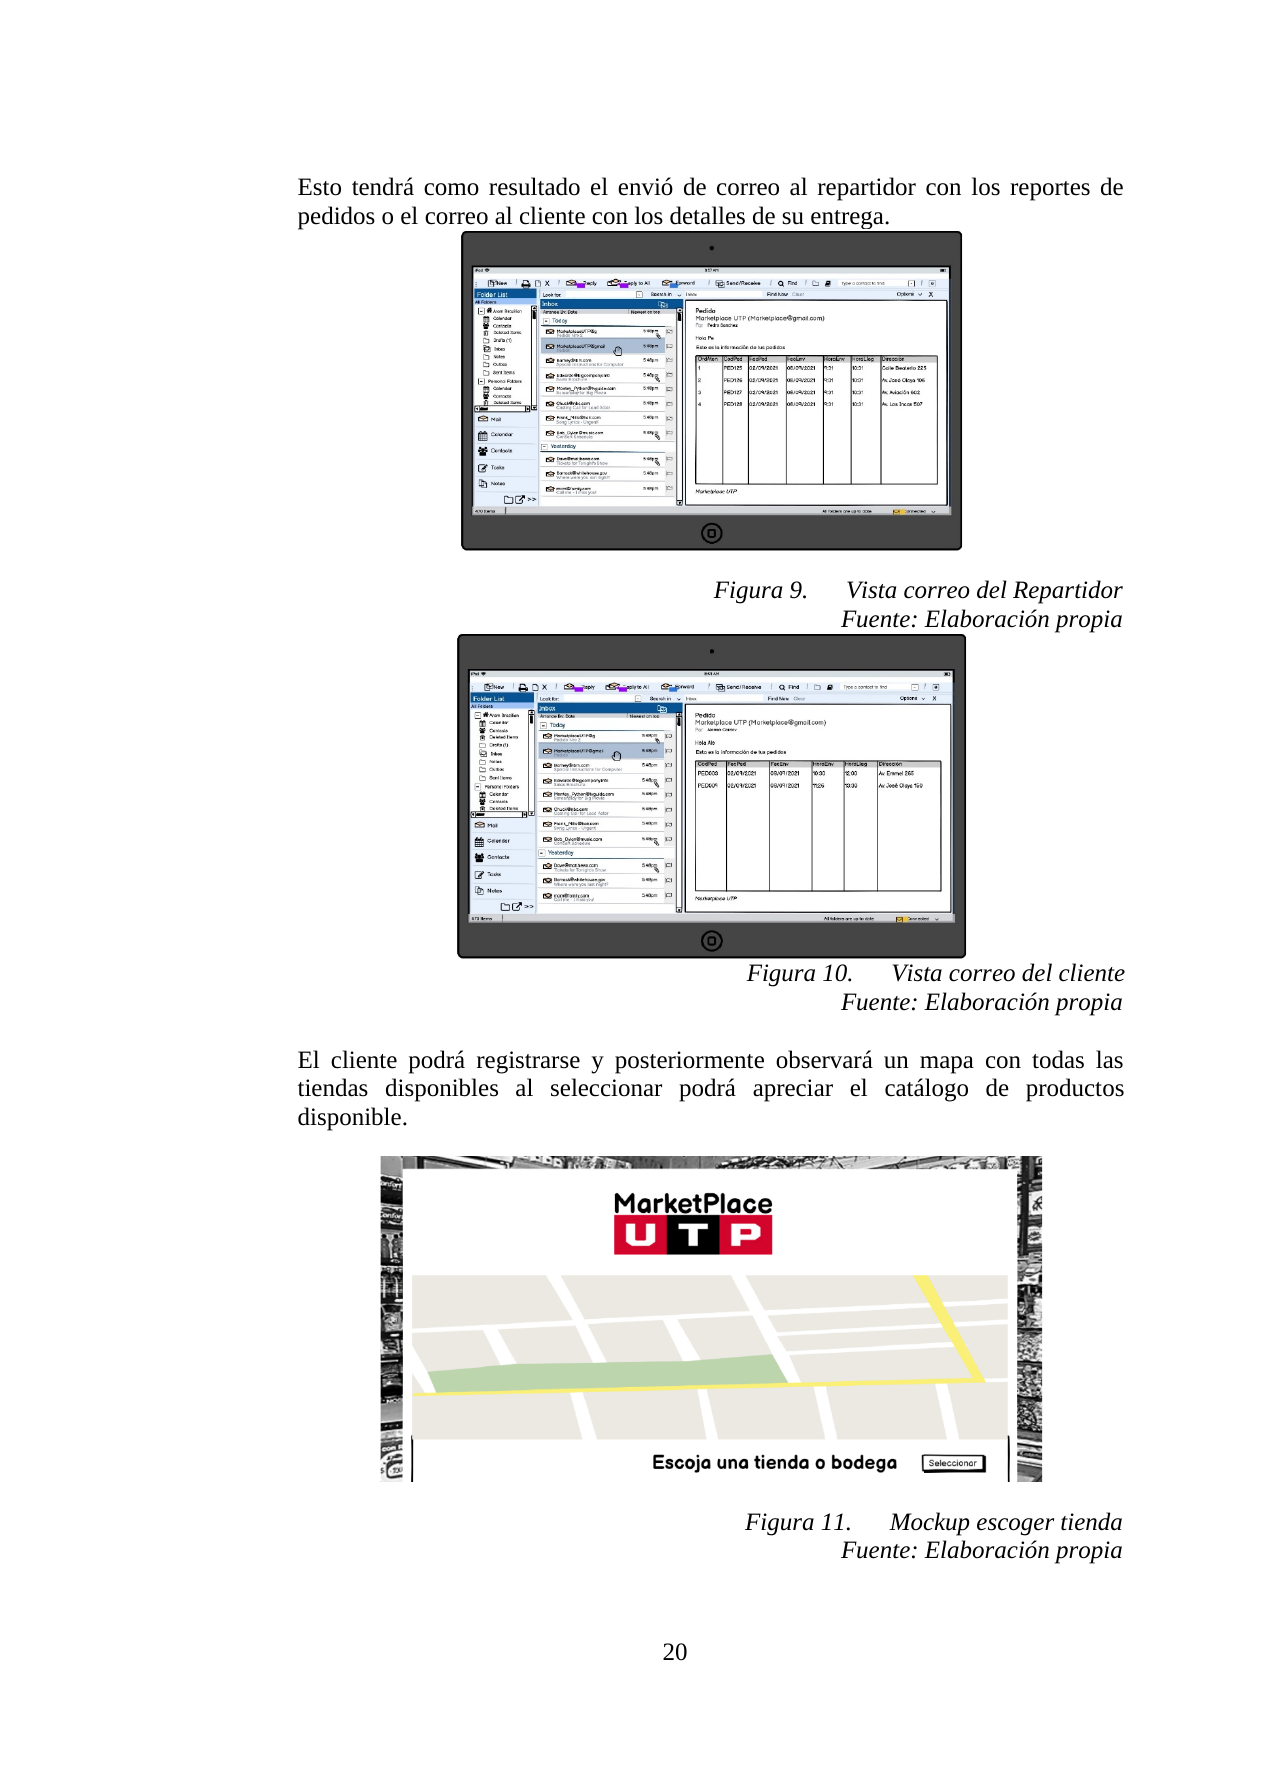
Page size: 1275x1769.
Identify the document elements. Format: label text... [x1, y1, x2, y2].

text Mockup escoger tienda [262, 1507, 1125, 1536]
text Vista correo del Repartidor [262, 575, 1125, 604]
text El cliente podrá registrarse y posteriormente observará un mapa con todas las tiendas disponibles al seleccionar podrá apreciar el catálogo de productos disponible. [297, 1045, 1125, 1131]
picture [460, 229, 963, 551]
text Esto tendrá como resultado el envió de correo al repartidor con los reportes de pedidos o el correo al cliente con los detalles de su entrega. [297, 172, 1125, 229]
text Vista correo del cliente [262, 958, 1125, 987]
text Fuente: Elaboración propia [225, 604, 1125, 633]
picture [456, 632, 967, 959]
text Fuente: Elaboración propia [225, 1536, 1125, 1564]
text Fuente: Elaboración propia [225, 987, 1125, 1016]
picture [380, 1156, 1043, 1482]
